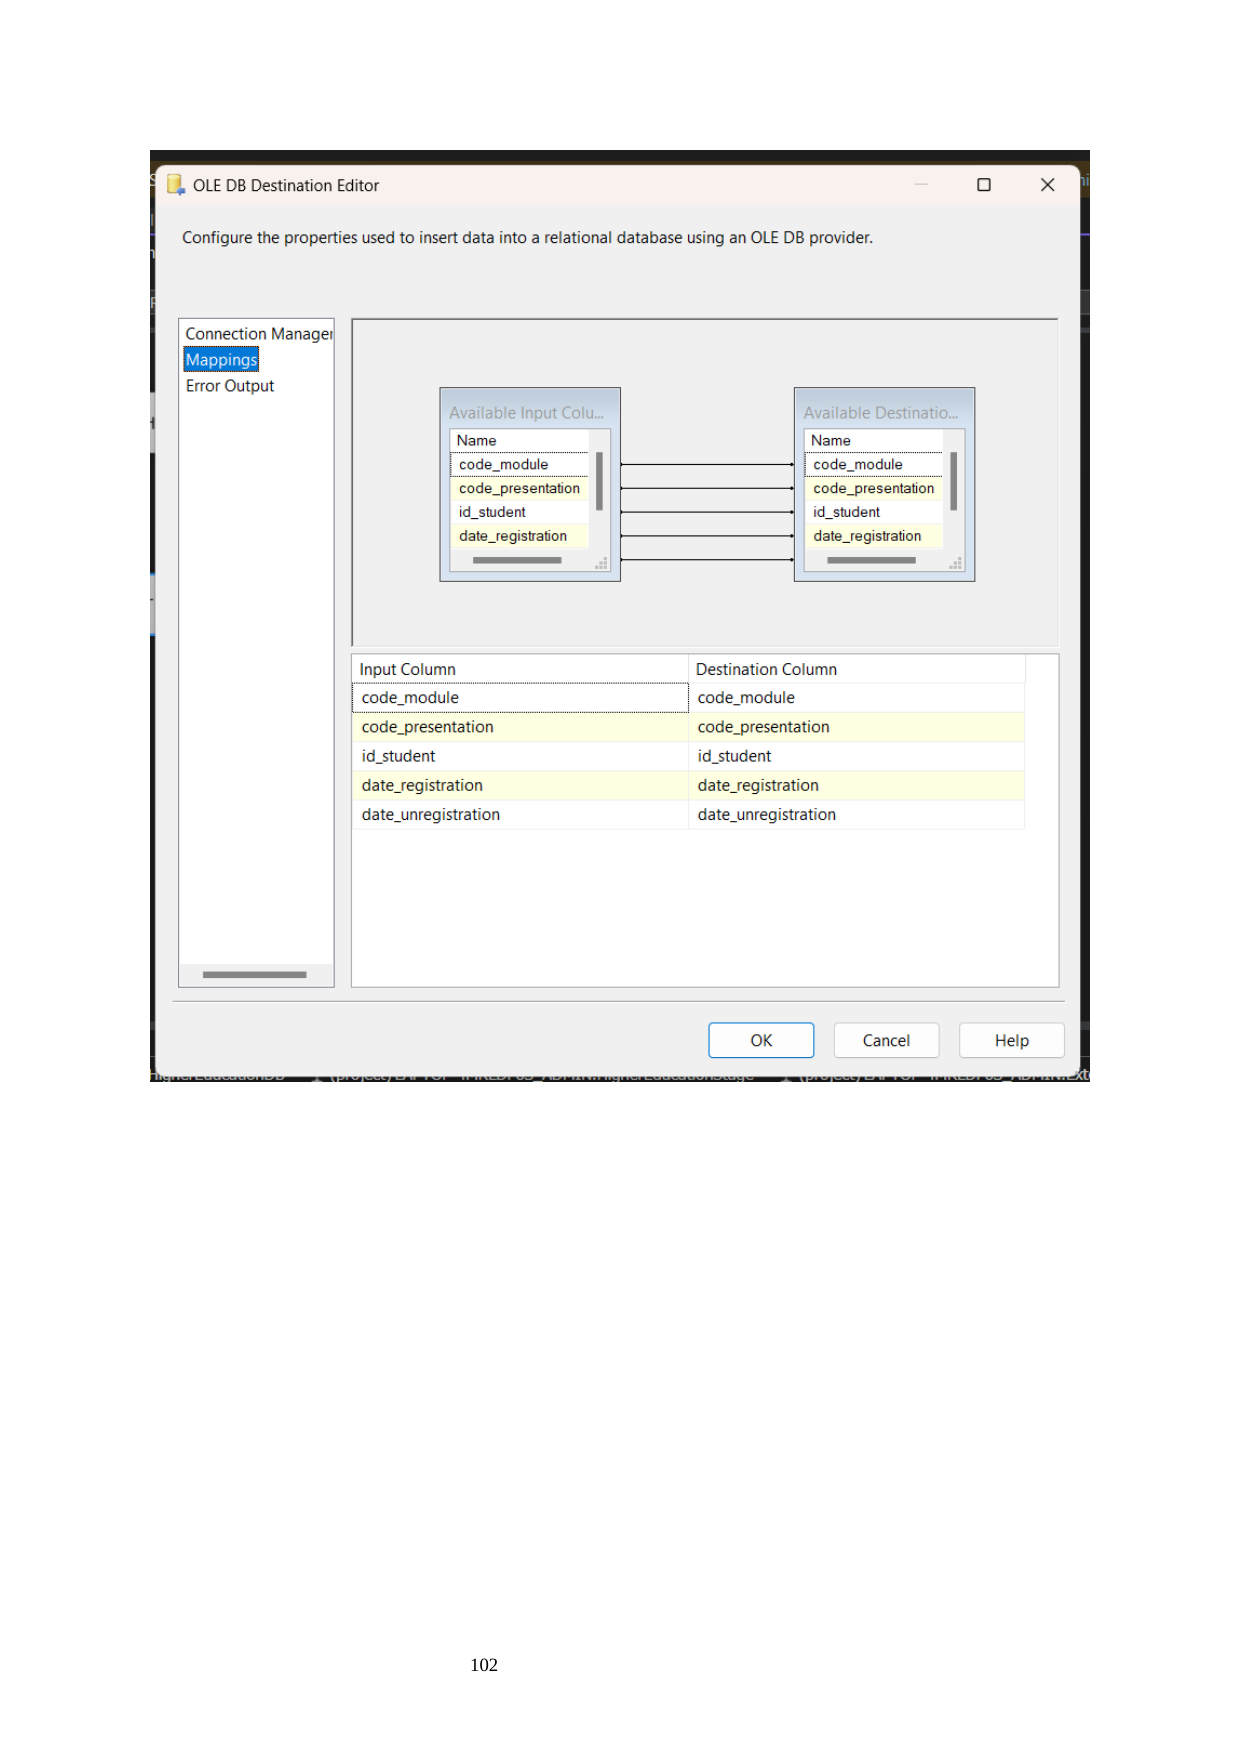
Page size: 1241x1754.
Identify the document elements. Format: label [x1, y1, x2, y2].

picture [150, 150, 1090, 1082]
